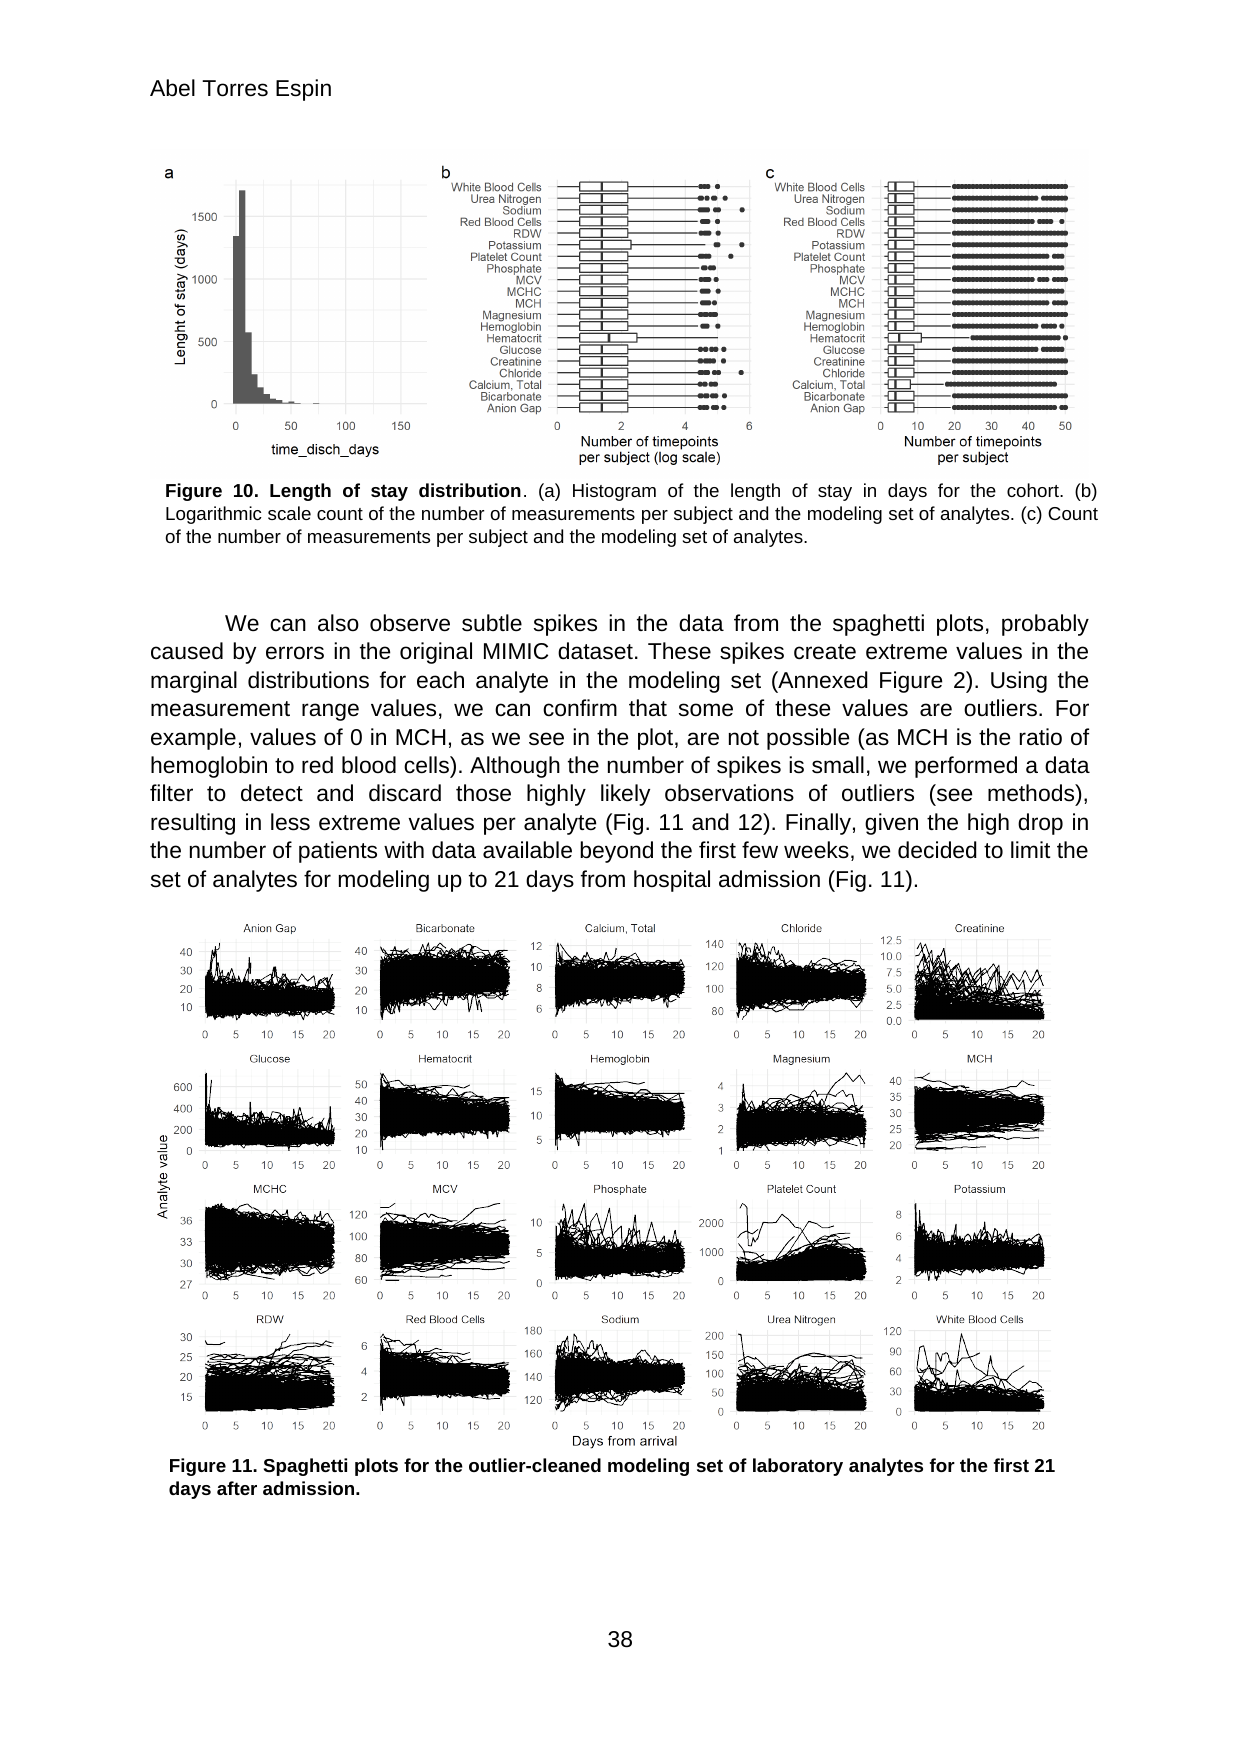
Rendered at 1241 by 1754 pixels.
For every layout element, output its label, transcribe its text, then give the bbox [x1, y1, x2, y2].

picture [150, 149, 1089, 479]
picture [150, 910, 1058, 1455]
text We can also observe subtle spikes in the data from the spaghetti plots, probably caused by errors in the original MIMIC dataset. These spikes create extreme values in the marginal distributions for each analyte in the modeling set (Annexed Figure 2). Using the measurement range values, we can confirm that some of these values are outliers. For example, values of 0 in MCH, as we see in the plot, are not possible (as MCH is the ratio of hemoglobin to red blood cells). Although the number of spikes is small, we performed a data filter to detect and discard those highly likely observations of outliers (see methods), resulting in less extreme values per analyte (Fig. 11 and 12). Finally, given the high drop in the number of patients with data available beyond the first few weeks, we decided to limit the set of analytes for modeling up to 21 days from hospital admission (Fig. 11). [150, 610, 1090, 892]
